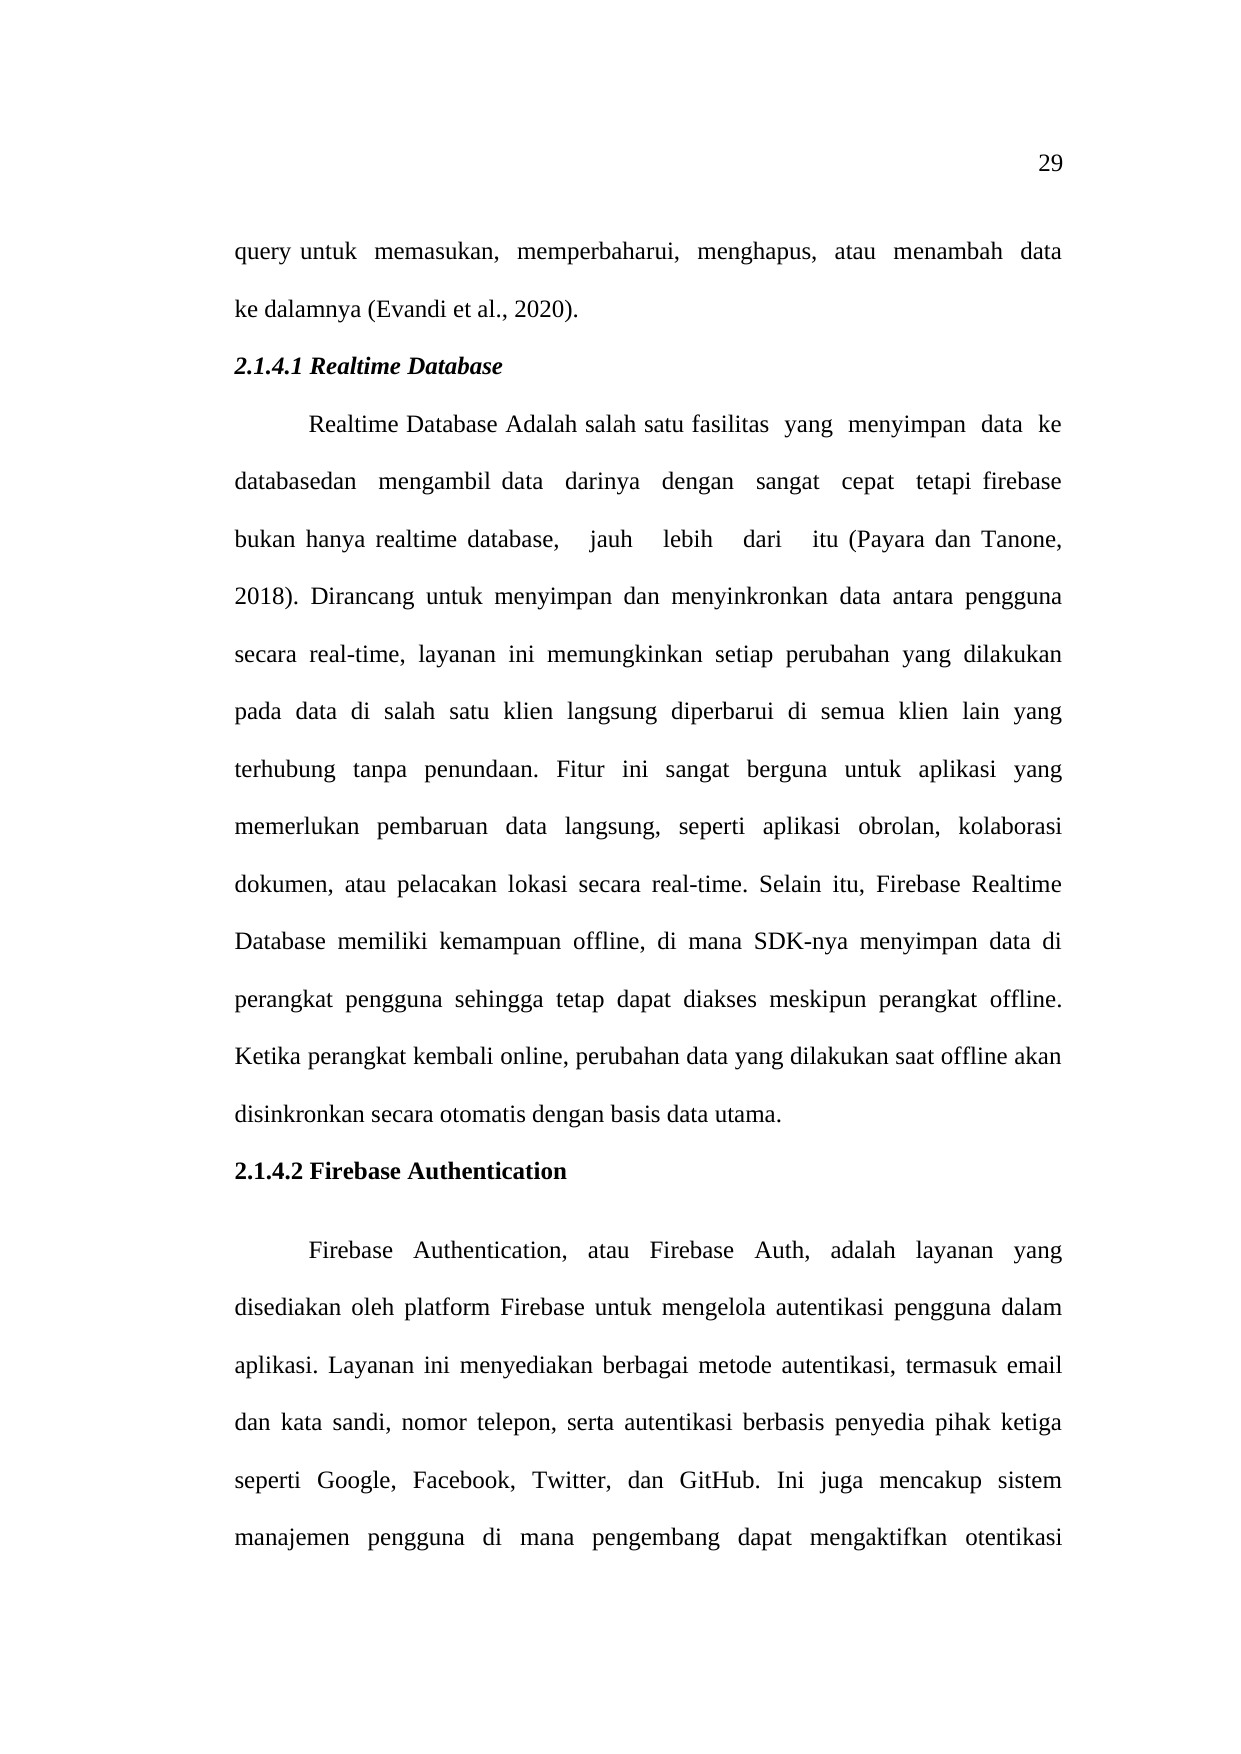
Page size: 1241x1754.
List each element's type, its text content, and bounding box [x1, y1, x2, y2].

list Firebase Authentication [234, 1156, 1063, 1185]
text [234, 265, 1063, 323]
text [234, 1235, 1063, 1551]
text Realtime Database Adalah salah satu fasilitas yang menyimpan data ke databasedan mengambil data darinya dengan sangat cepat tetapi firebase bukan hanya realtime database, jauh lebih dari itu (Payara dan Tanone, 2018). Dirancang untuk menyimpan dan menyinkronkan data antara pengguna secara real-time, layanan ini memungkinkan setiap perubahan yang dilakukan pada data di salah satu klien langsung diperbarui di semua klien lain yang terhubung tanpa penundaan. Fitur ini sangat berguna untuk aplikasi yang memerlukan pembaruan data langsung, seperti aplikasi obrolan, kolaborasi dokumen, atau pelacakan lokasi secara real-time. Selain itu, Firebase Realtime Database memiliki kemampuan offline, di mana SDK-nya menyimpan data di perangkat pengguna sehingga tetap dapat diakses meskipun perangkat offline. Ketika perangkat kembali online, perubahan data yang dilakukan saat offline akan disinkronkan secara otomatis dengan basis data utama. [234, 409, 1063, 1128]
subtitle Realtime Database [234, 351, 1063, 380]
